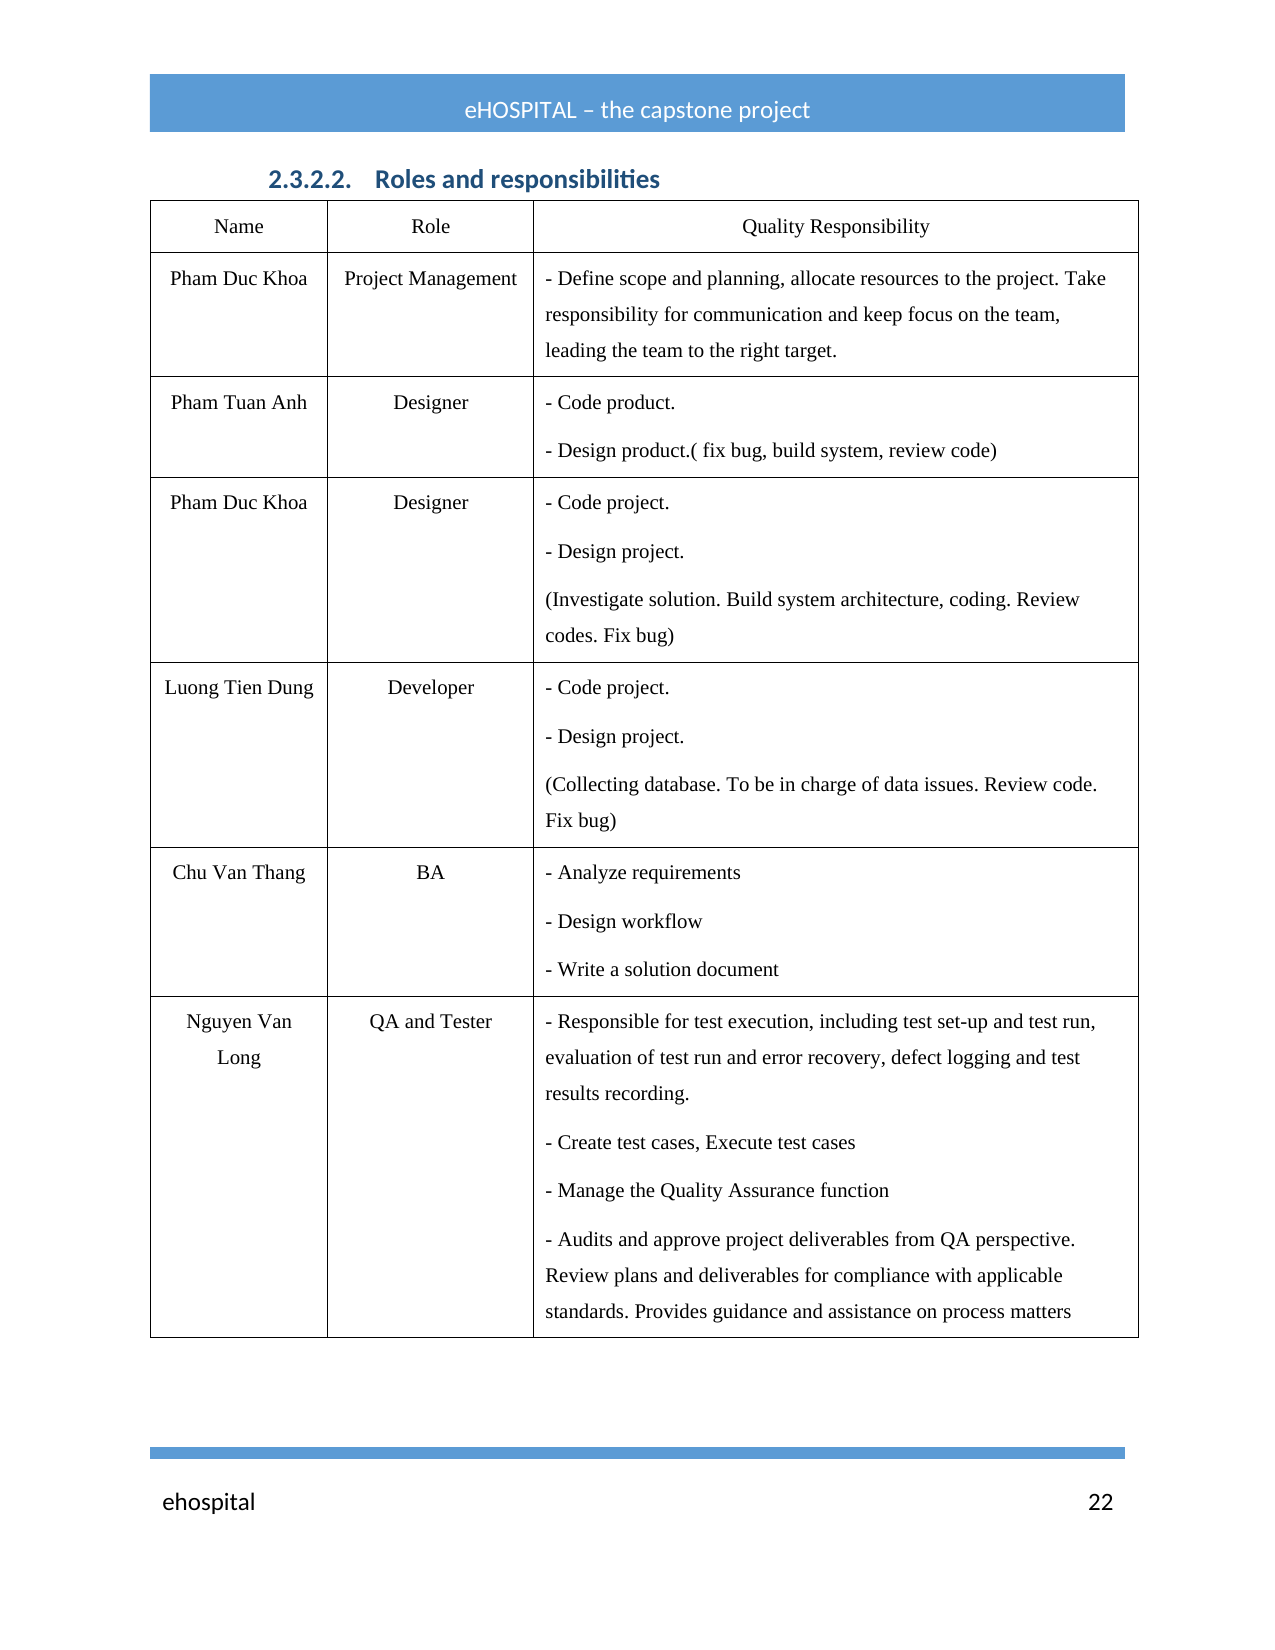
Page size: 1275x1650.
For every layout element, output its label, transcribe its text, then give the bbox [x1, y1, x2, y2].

table_cell Designer [328, 377, 533, 477]
subtitle Roles and responsibilities [268, 162, 1125, 196]
table_cell Pham Tuan Anh [151, 377, 327, 477]
table_cell Pham Duc Khoa [151, 478, 327, 662]
table_cell - Code project. - Design project. (Investigate solution. Build system architecture, coding. Review codes. Fix bug) [534, 478, 1138, 662]
table_cell Nguyen Van Long [151, 997, 327, 1337]
table_cell Chu Van Thang [151, 848, 327, 996]
table_cell - Code project. - Design project. (Collecting database. To be in charge of data issues. Review code. Fix bug) [534, 663, 1138, 847]
table_cell - Responsible for test execution, including test set-up and test run, evaluation of test run and error recovery, defect logging and test results recording. - Create test cases, Execute test cases - Manage the Quality Assurance function - Audits and approve project deliverables from QA perspective. Review plans and deliverables for compliance with applicable standards. Provides guidance and assistance on process matters [534, 997, 1138, 1337]
table_header Quality Responsibility [534, 201, 1138, 252]
table_cell Project Management [328, 253, 533, 376]
table_cell - Code product. - Design product.( fix bug, build system, review code) [534, 377, 1138, 477]
table_cell QA and Tester [328, 997, 533, 1337]
table_cell - Define scope and planning, allocate resources to the project. Take responsibility for communication and keep focus on the team, leading the team to the right target. [534, 253, 1138, 376]
table_header Name [151, 201, 327, 252]
table_header Role [328, 201, 533, 252]
table_cell - Analyze requirements - Design workflow - Write a solution document [534, 848, 1138, 996]
table_cell Pham Duc Khoa [151, 253, 327, 376]
table_cell Luong Tien Dung [151, 663, 327, 847]
table_cell Designer [328, 478, 533, 662]
table_cell BA [328, 848, 533, 996]
table_cell Developer [328, 663, 533, 847]
